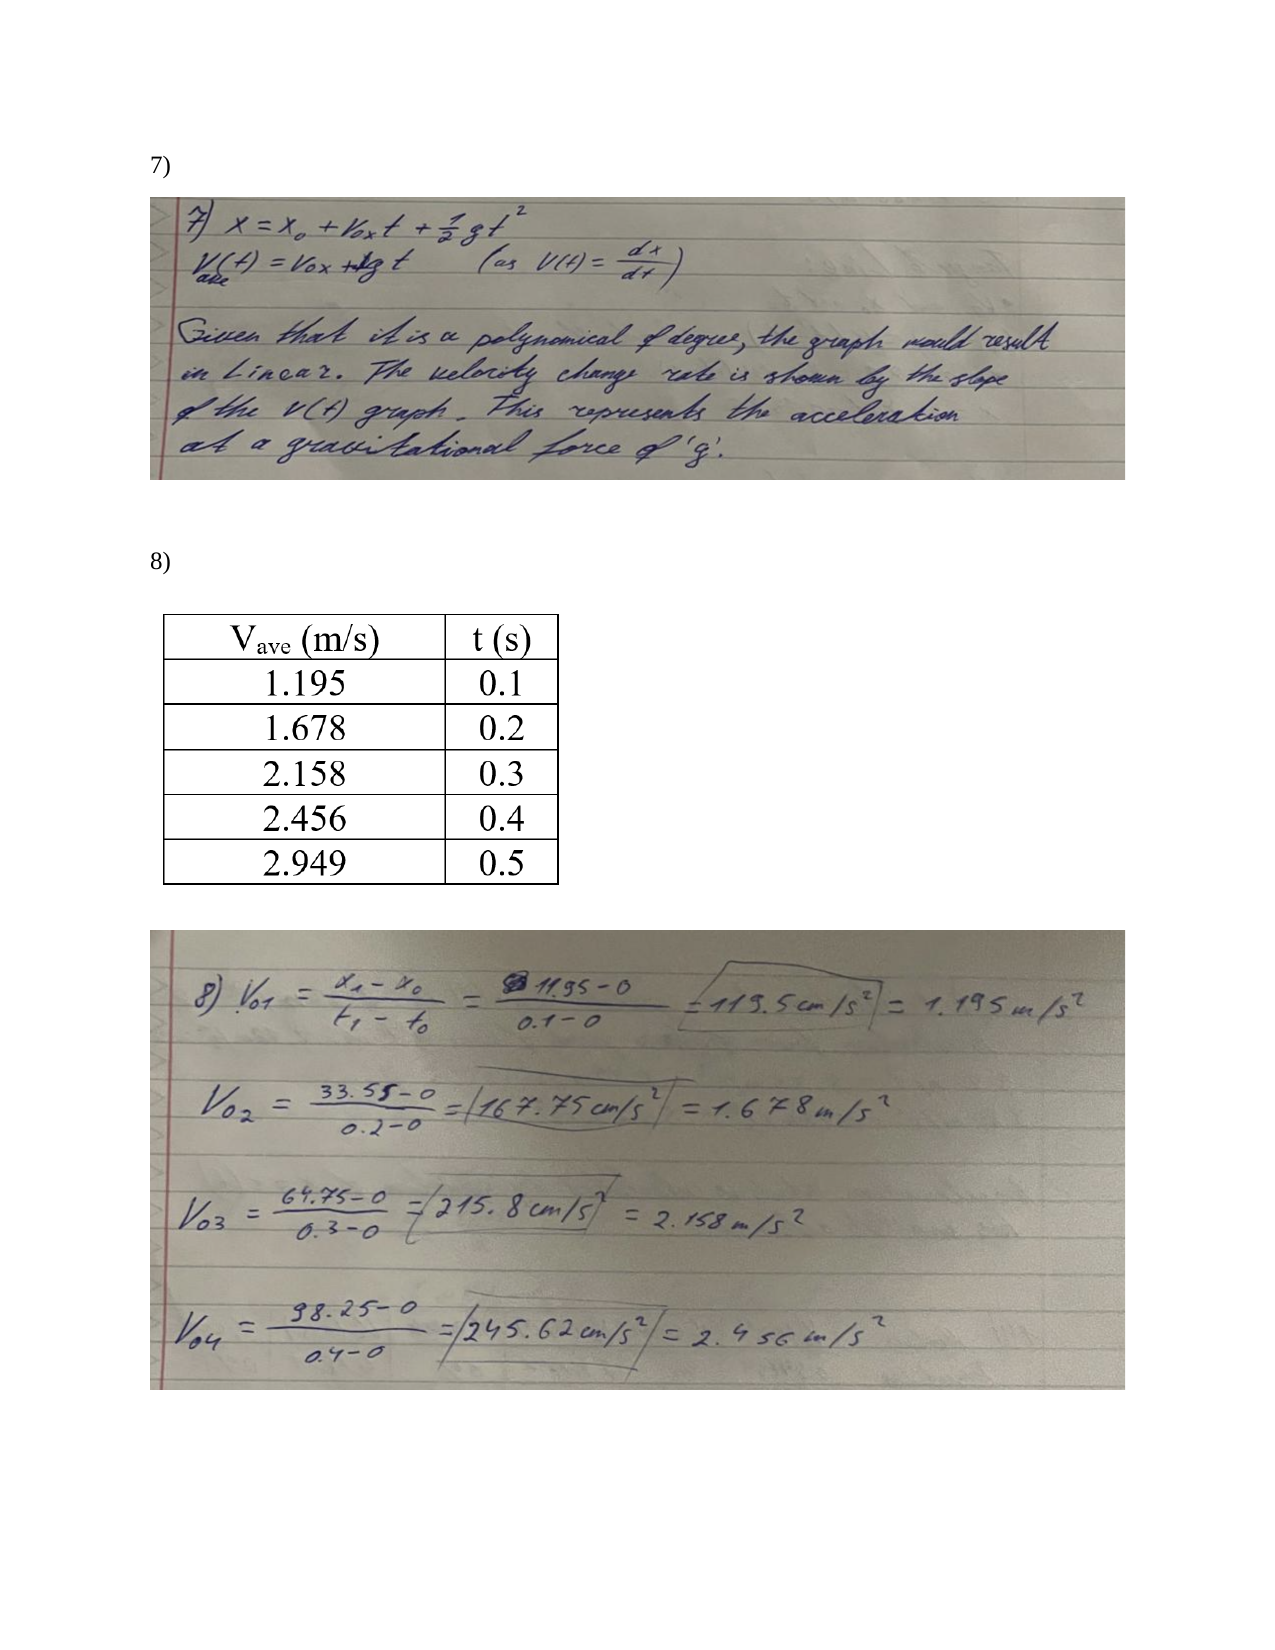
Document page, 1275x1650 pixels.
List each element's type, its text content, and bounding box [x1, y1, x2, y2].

picture [150, 930, 1125, 1390]
picture [150, 197, 1125, 480]
text 8) [150, 546, 1125, 575]
picture [150, 594, 613, 912]
text 7) [150, 150, 1125, 179]
